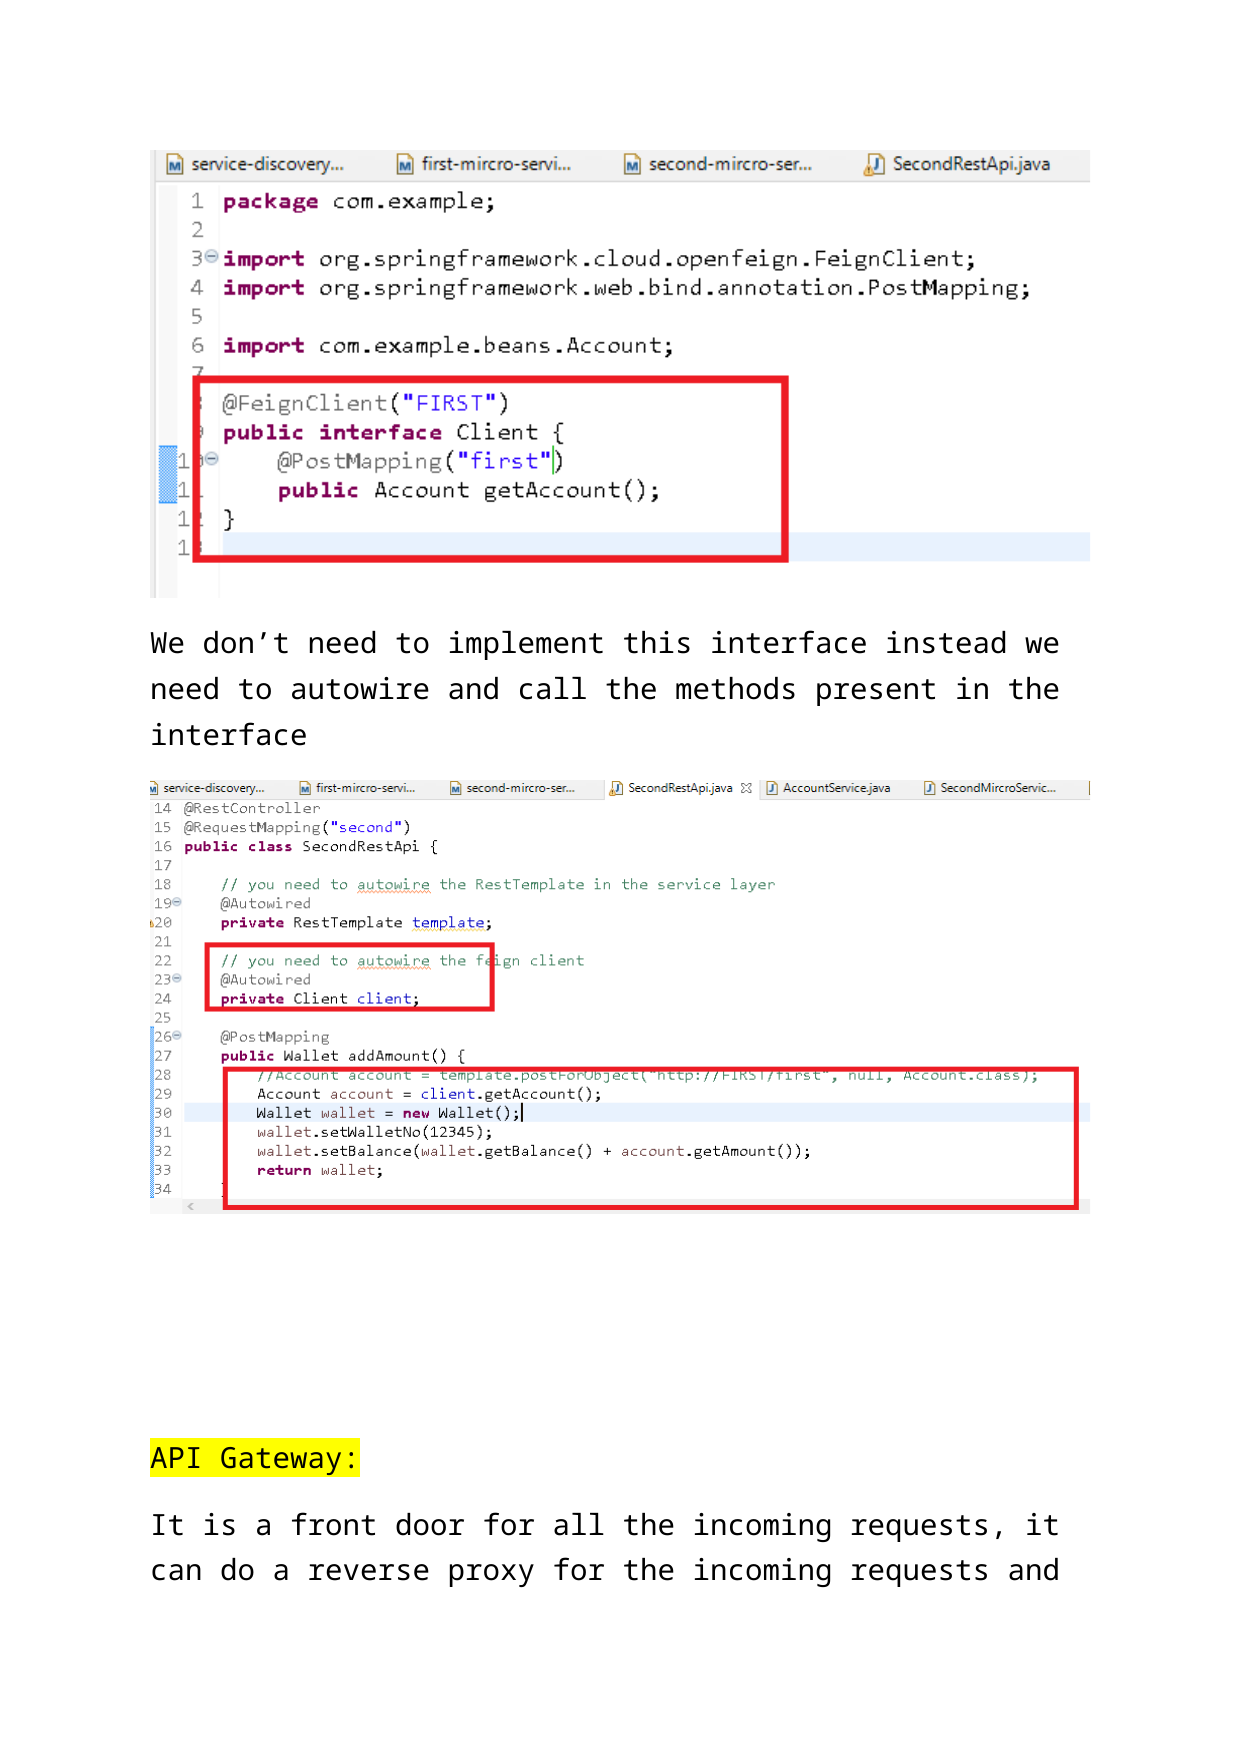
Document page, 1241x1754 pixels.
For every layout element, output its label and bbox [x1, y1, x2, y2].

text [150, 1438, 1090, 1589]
picture [150, 150, 1091, 598]
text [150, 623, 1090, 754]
picture [150, 780, 1091, 1214]
